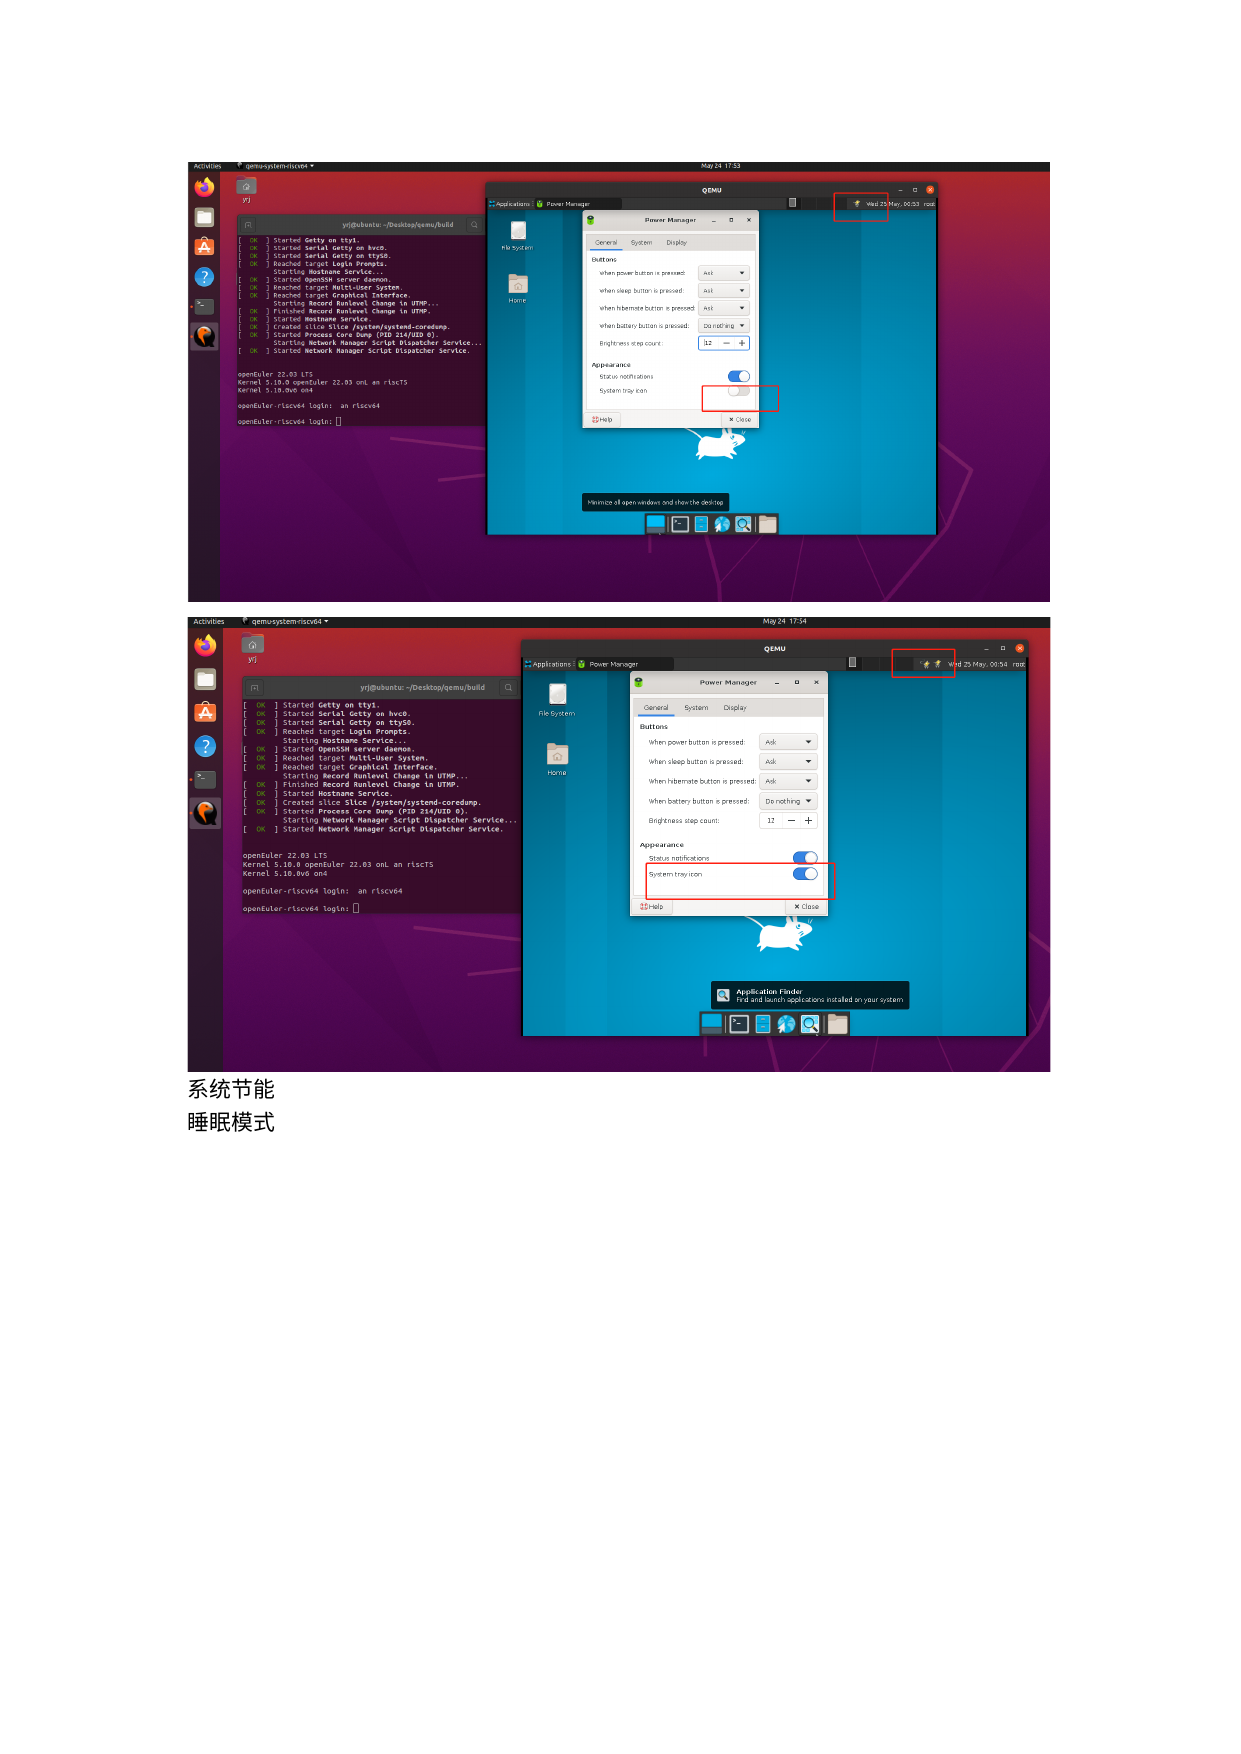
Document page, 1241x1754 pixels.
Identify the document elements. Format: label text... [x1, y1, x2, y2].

picture [187, 162, 1050, 602]
picture [187, 617, 1051, 1072]
list 睡眠模式 [187, 1104, 1053, 1137]
list 系统节能 [187, 1072, 1053, 1104]
